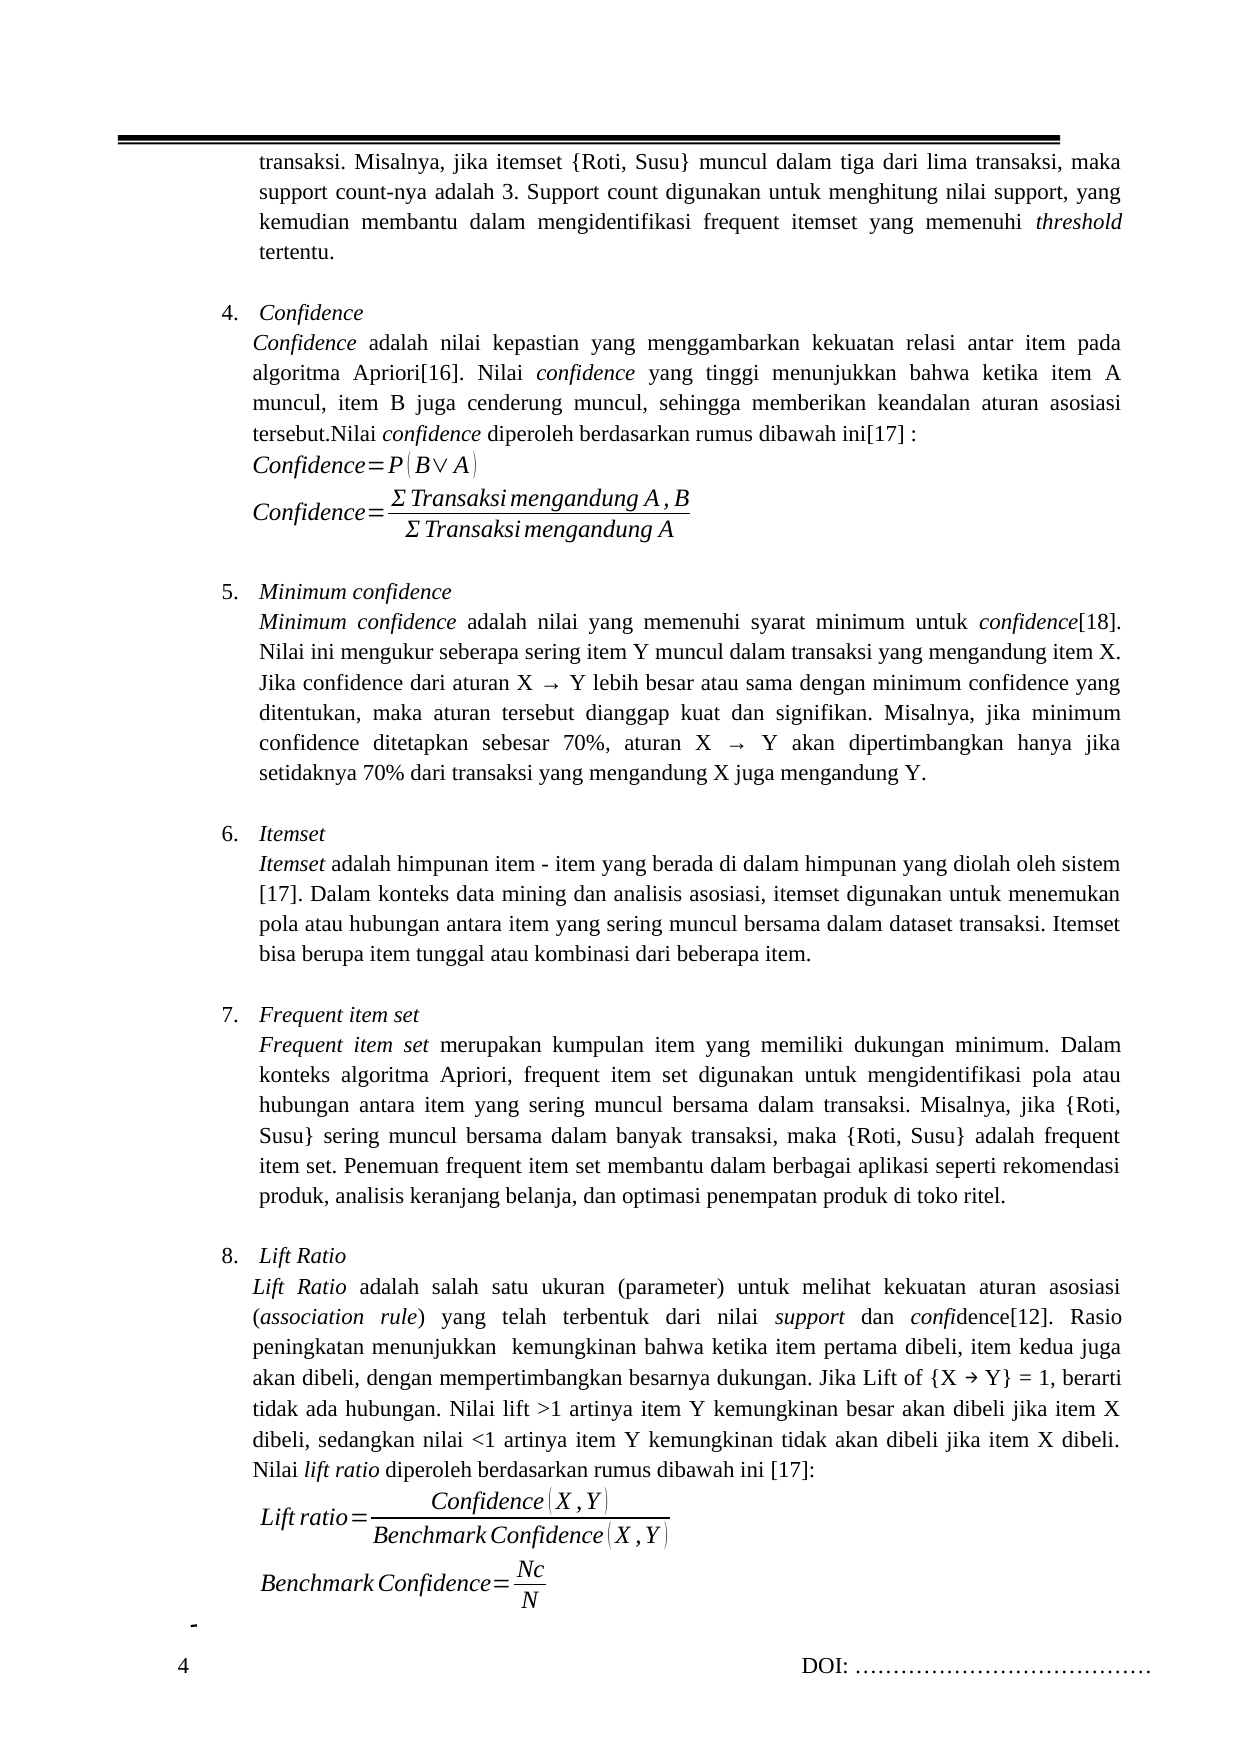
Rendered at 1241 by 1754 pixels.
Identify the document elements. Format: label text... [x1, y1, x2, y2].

list Minimum confidence [221, 578, 1122, 604]
list Confidence [221, 299, 1122, 325]
text Confidence adalah nilai kepastian yang menggambarkan kekuatan relasi antar item pada algoritma Apriori. Nilai confidence yang tinggi menunjukkan bahwa ketika item A muncul, item B juga cenderung muncul, sehingga memberikan keandalan aturan asosiasi tersebut.Nilai confidence diperoleh berdasarkan rumus dibawah ini : [252, 329, 1122, 446]
list Itemset adalah himpunan item - item yang berada di dalam himpunan yang diolah oleh sistem . Dalam konteks data mining dan analisis asosiasi, itemset digunakan untuk menemukan pola atau hubungan antara item yang sering muncul bersama dalam dataset transaksi. Itemset bisa berupa item tunggal atau kombinasi dari beberapa item. [259, 850, 1122, 967]
text Lift Ratio adalah salah satu ukuran (parameter) untuk melihat kekuatan aturan asosiasi (association rule) yang telah terbentuk dari nilai support dan confidence. Rasio peningkatan menunjukkan kemungkinan bahwa ketika item pertama dibeli, item kedua juga akan dibeli, dengan mempertimbangkan besarnya dukungan. Jika Lift of {X → Y} = 1, berarti tidak ada hubungan. Nilai lift >1 artinya item Y kemungkinan besar akan dibeli jika item X dibeli, sedangkan nilai <1 artinya item Y kemungkinan tidak akan dibeli jika item X dibeli. Nilai lift ratio diperoleh berdasarkan rumus dibawah ini : [252, 1273, 1122, 1482]
list Frequent item set merupakan kumpulan item yang memiliki dukungan minimum. Dalam konteks algoritma Apriori, frequent item set digunakan untuk mengidentifikasi pola atau hubungan antara item yang sering muncul bersama dalam transaksi. Misalnya, jika {Roti, Susu} sering muncul bersama dalam banyak transaksi, maka {Roti, Susu} adalah frequent item set. Penemuan frequent item set membantu dalam berbagai aplikasi seperti rekomendasi produk, analisis keranjang belanja, dan optimasi penempatan produk di toko ritel. [259, 1031, 1122, 1208]
list Itemset [221, 819, 1122, 846]
list Minimum confidence adalah nilai yang memenuhi syarat minimum untuk confidence. Nilai ini mengukur seberapa sering item Y muncul dalam transaksi yang mengandung item X. Jika confidence dari aturan X → Y lebih besar atau sama dengan minimum confidence yang ditentukan, maka aturan tersebut dianggap kuat dan signifikan. Misalnya, jika minimum confidence ditetapkan sebesar 70%, aturan X → Y akan dipertimbangkan hanya jika setidaknya 70% dari transaksi yang mengandung X juga mengandung Y. [259, 608, 1122, 786]
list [259, 148, 1122, 265]
list Frequent item set [221, 1001, 1122, 1027]
list Lift Ratio [221, 1242, 1122, 1269]
